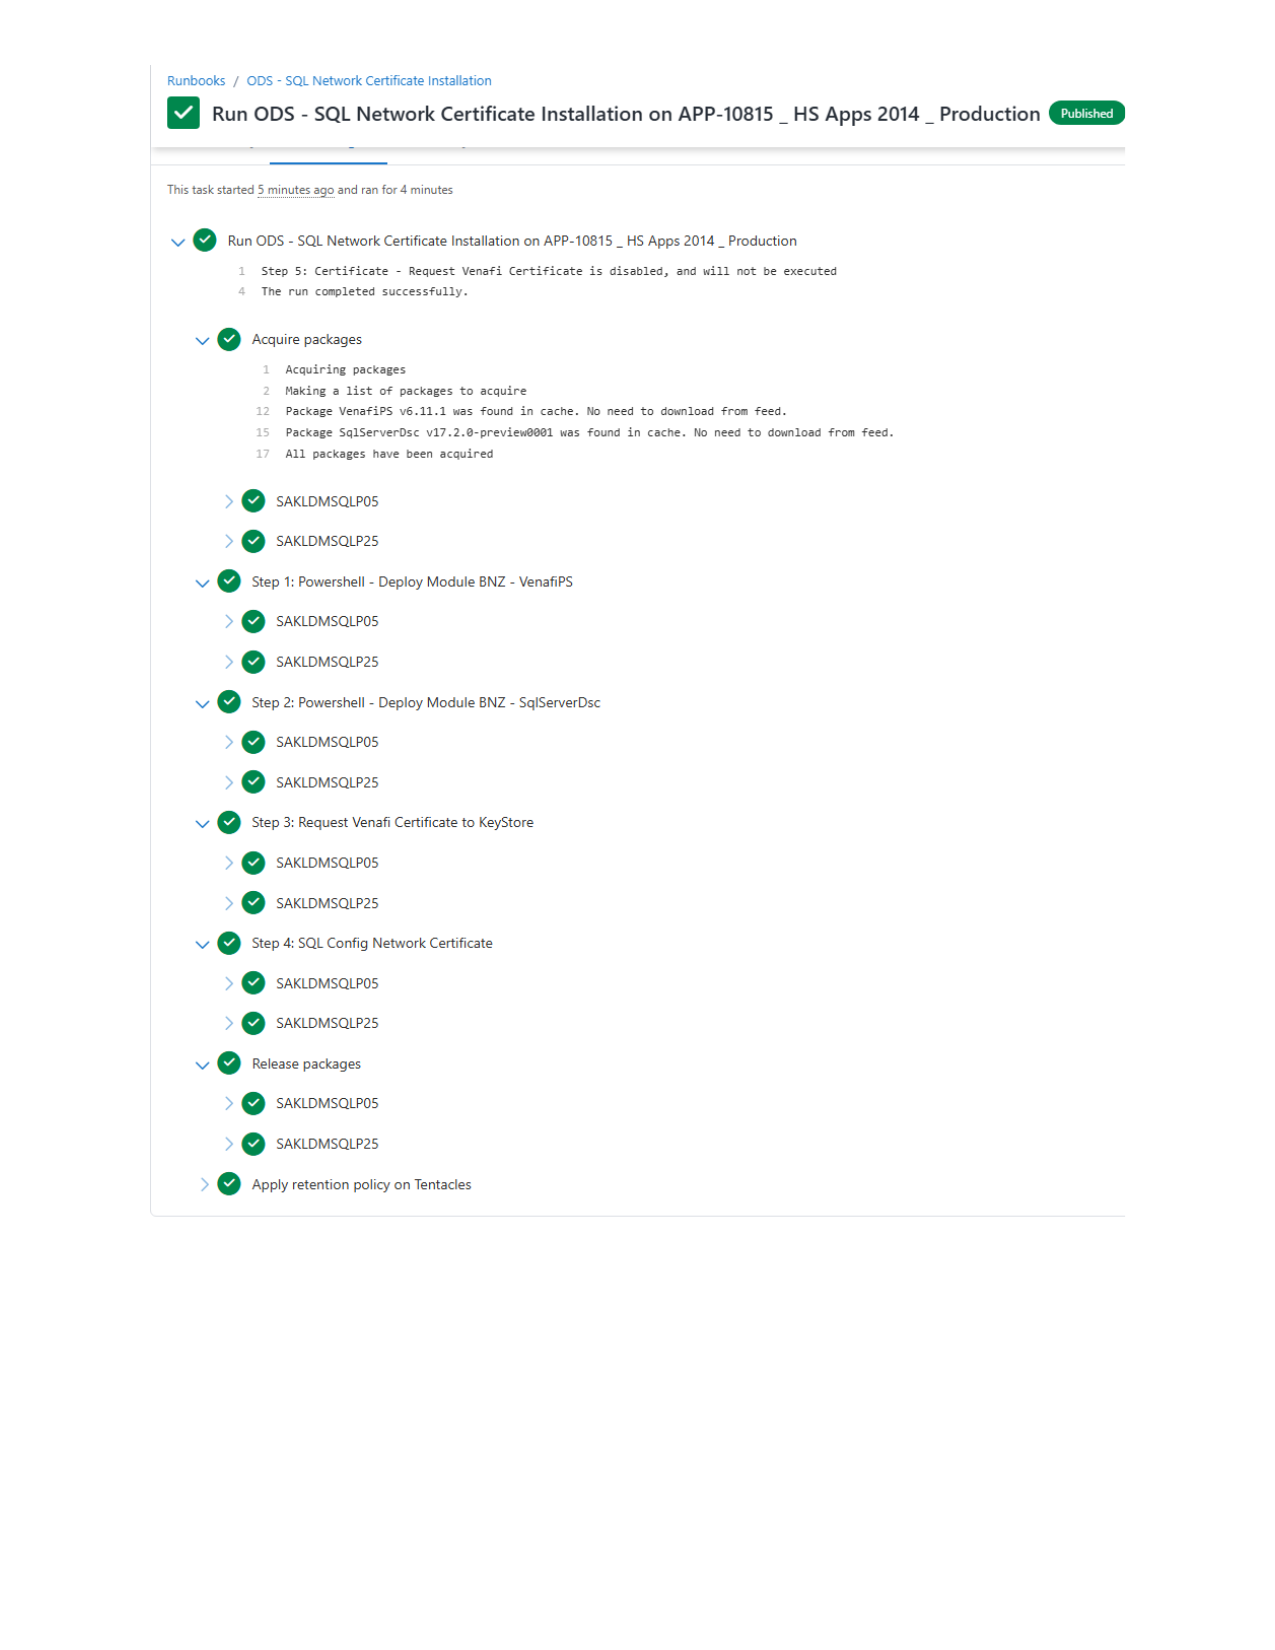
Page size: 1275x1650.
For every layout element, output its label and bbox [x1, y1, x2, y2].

picture [150, 65, 1125, 1236]
